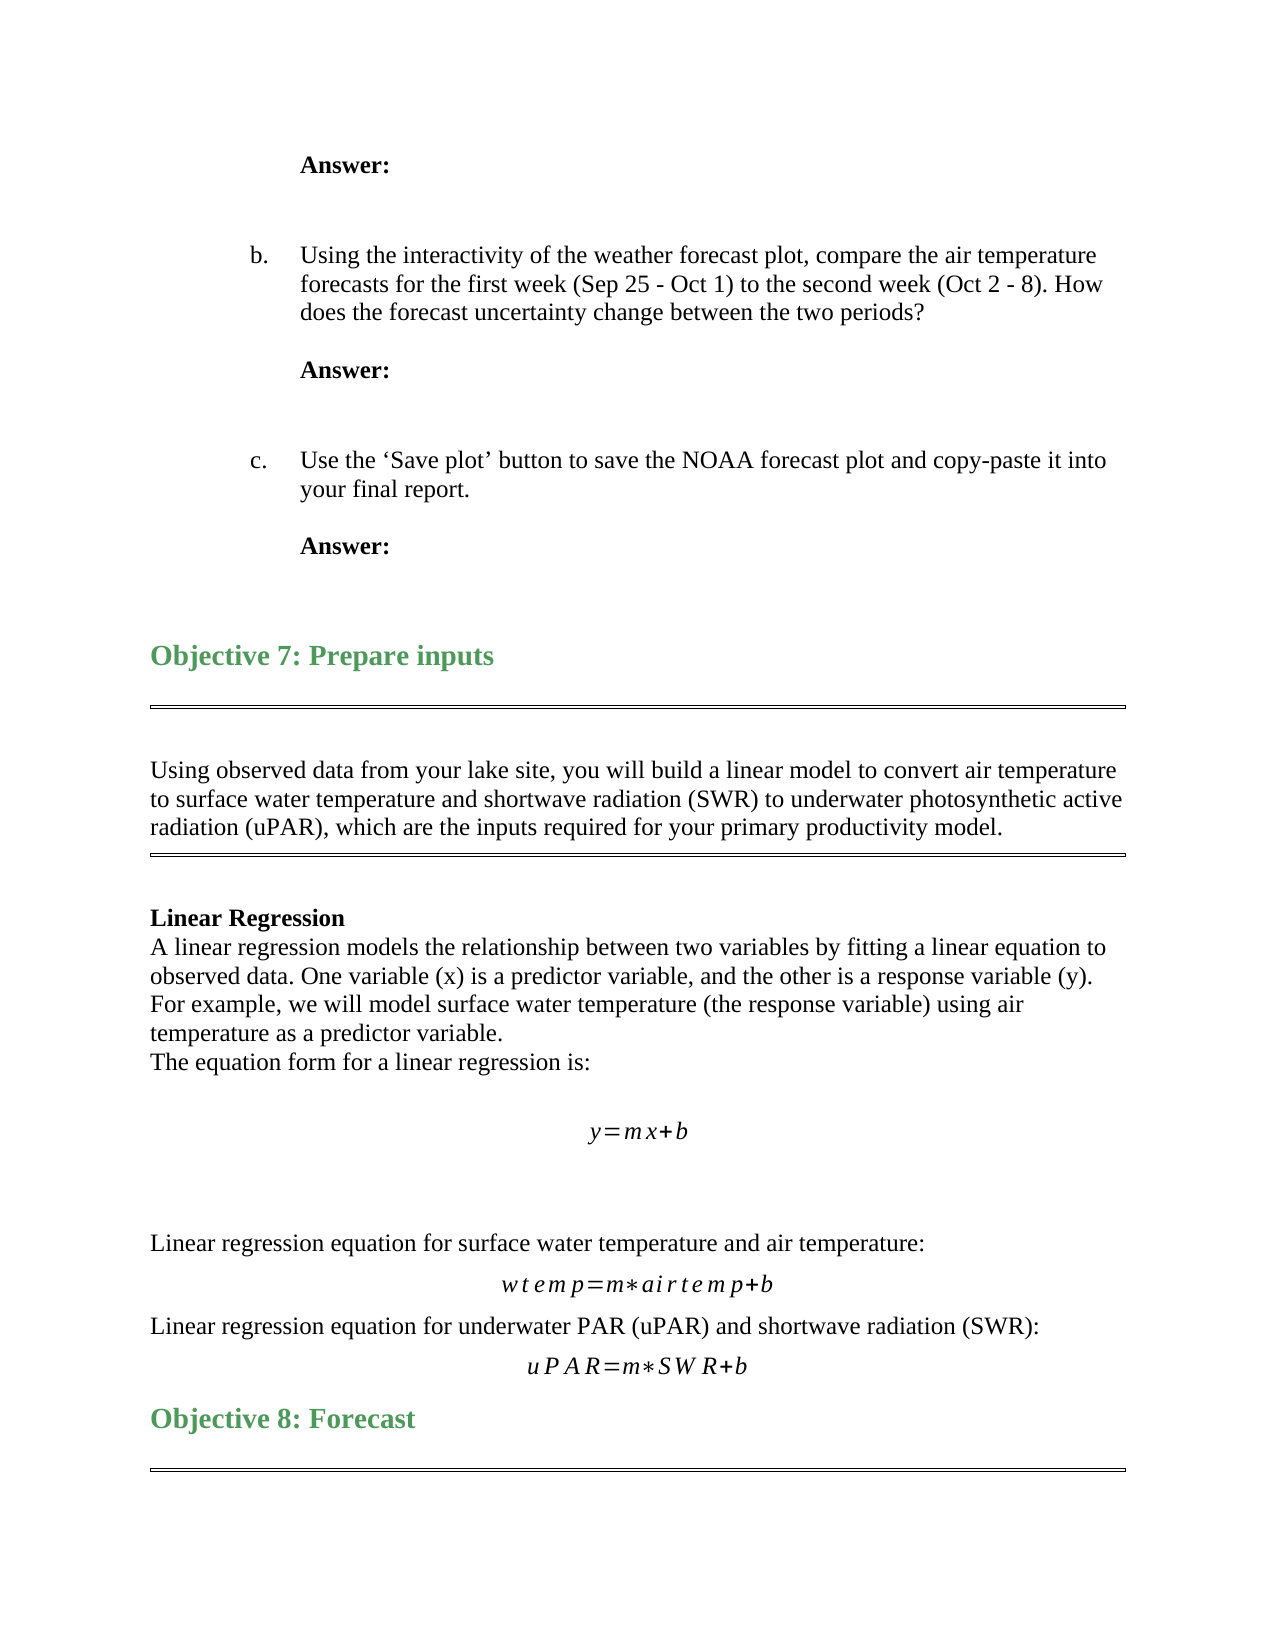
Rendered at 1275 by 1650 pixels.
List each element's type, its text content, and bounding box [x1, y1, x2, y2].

list Use the ‘Save plot’ button to save the NOAA forecast plot and copy-paste it into your final report. Answer: [250, 445, 1125, 617]
text Linear regression equation for surface water temperature and air temperature: [150, 1228, 1125, 1257]
text Linear regression equation for underwater PAR (uPAR) and shortwave radiation (SWR): [150, 1311, 1125, 1339]
subtitle Objective 8: Forecast [150, 1402, 1125, 1468]
text Linear Regression A linear regression models the relationship between two variables by fitting a linear equation to observed data. One variable (x) is a predictor variable, and the other is a response variable (y). For example, we will model surface water temperature (the response variable) using air temperature as a predictor variable. The equation form for a linear regression is: [150, 903, 1125, 1104]
subtitle Objective 7: Prepare inputs [150, 638, 1125, 705]
list Using the interactivity of the weather forecast plot, compare the air temperature forecasts for the first week (Sep 25 - Oct 1) to the second week (Oct 2 - 8). How does the forecast uncertainty change between the two periods? Answer: [250, 240, 1125, 441]
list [250, 150, 1125, 236]
text Using observed data from your lake site, you will build a linear model to convert air temperature to surface water temperature and shortwave radiation (SWR) to underwater photosynthetic active radiation (uPAR), which are the inputs required for your primary productivity model. [150, 755, 1125, 841]
